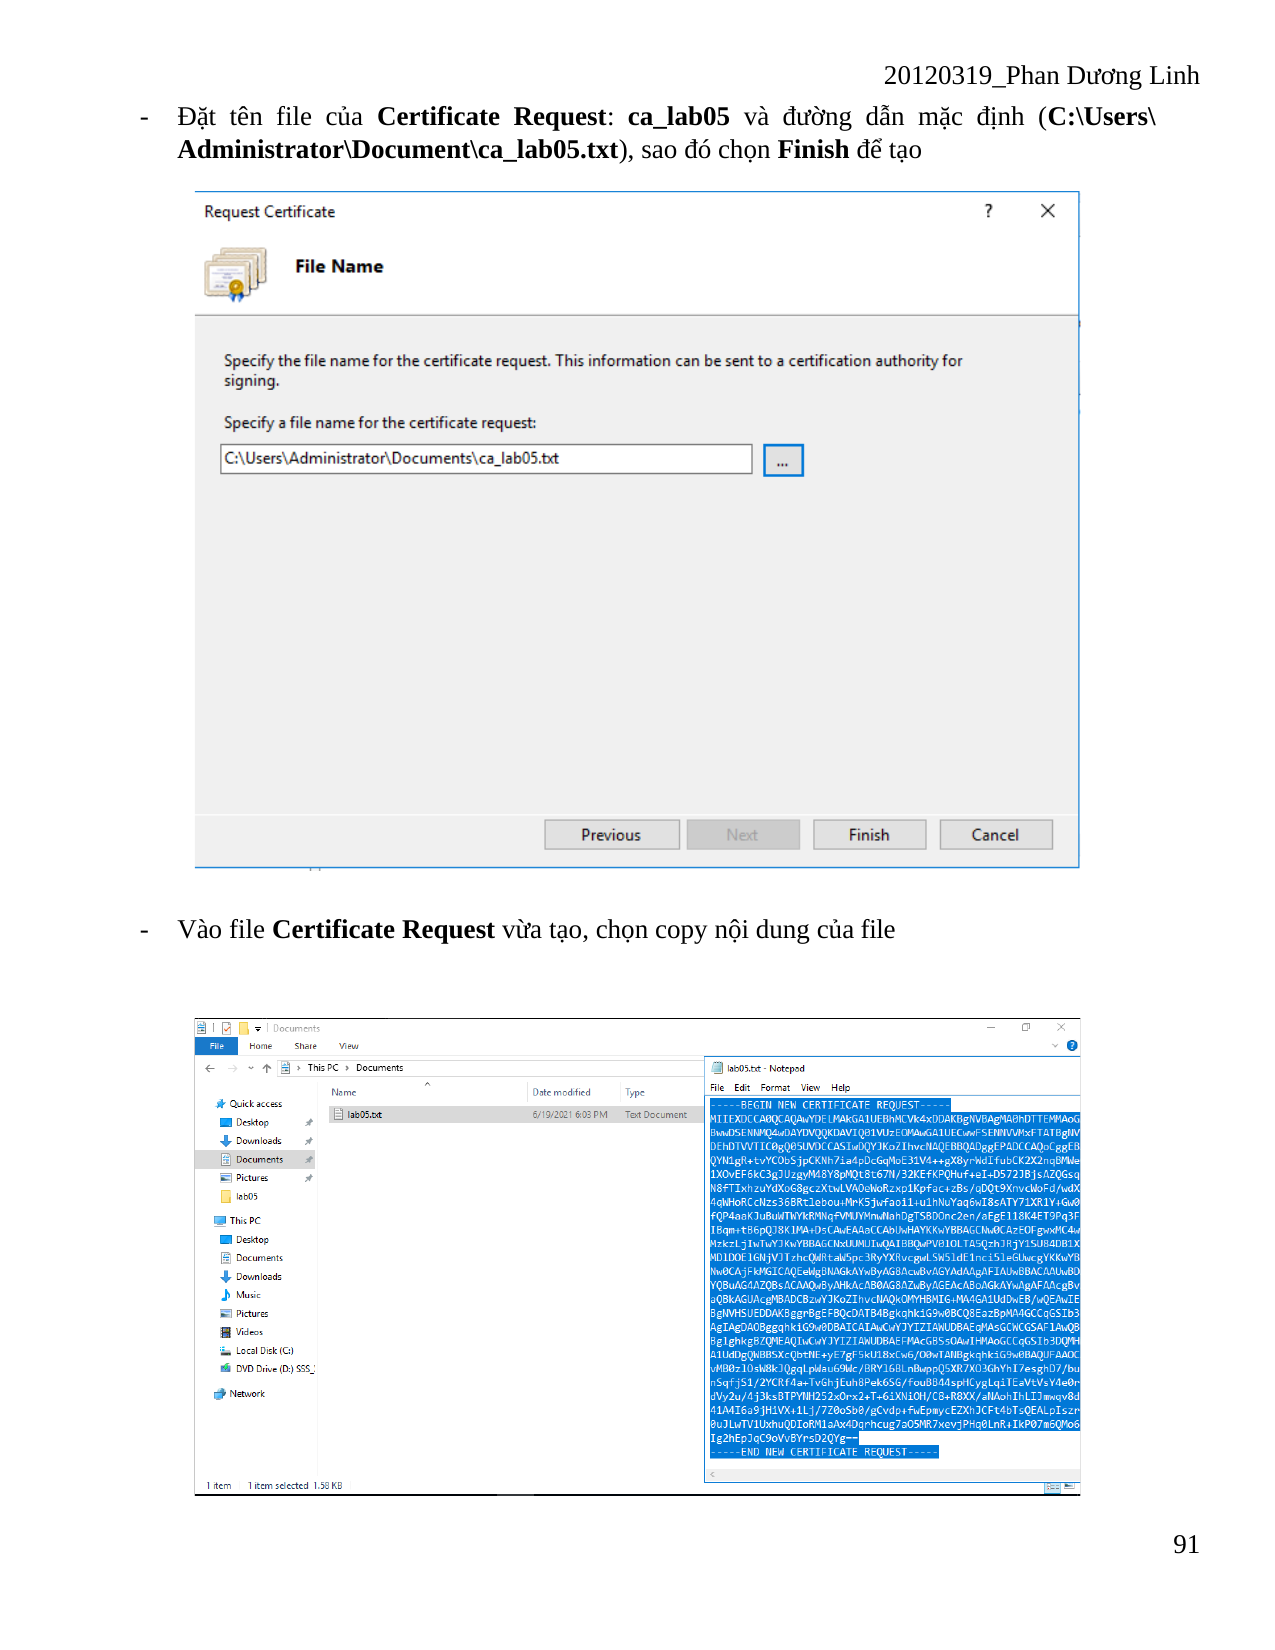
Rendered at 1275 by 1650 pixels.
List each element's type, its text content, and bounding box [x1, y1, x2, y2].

list Đặt tên file của Certificate Request: ca_lab05 và đường dẫn mặc định (C:\Users\Administrator\Document\ca_lab05.txt), sao đó chọn Finish để tạo [139, 100, 1156, 164]
picture [194, 1018, 1081, 1496]
picture [194, 191, 1081, 871]
list Vào file Certificate Request vừa tạo, chọn copy nội dung của file [139, 913, 1156, 944]
